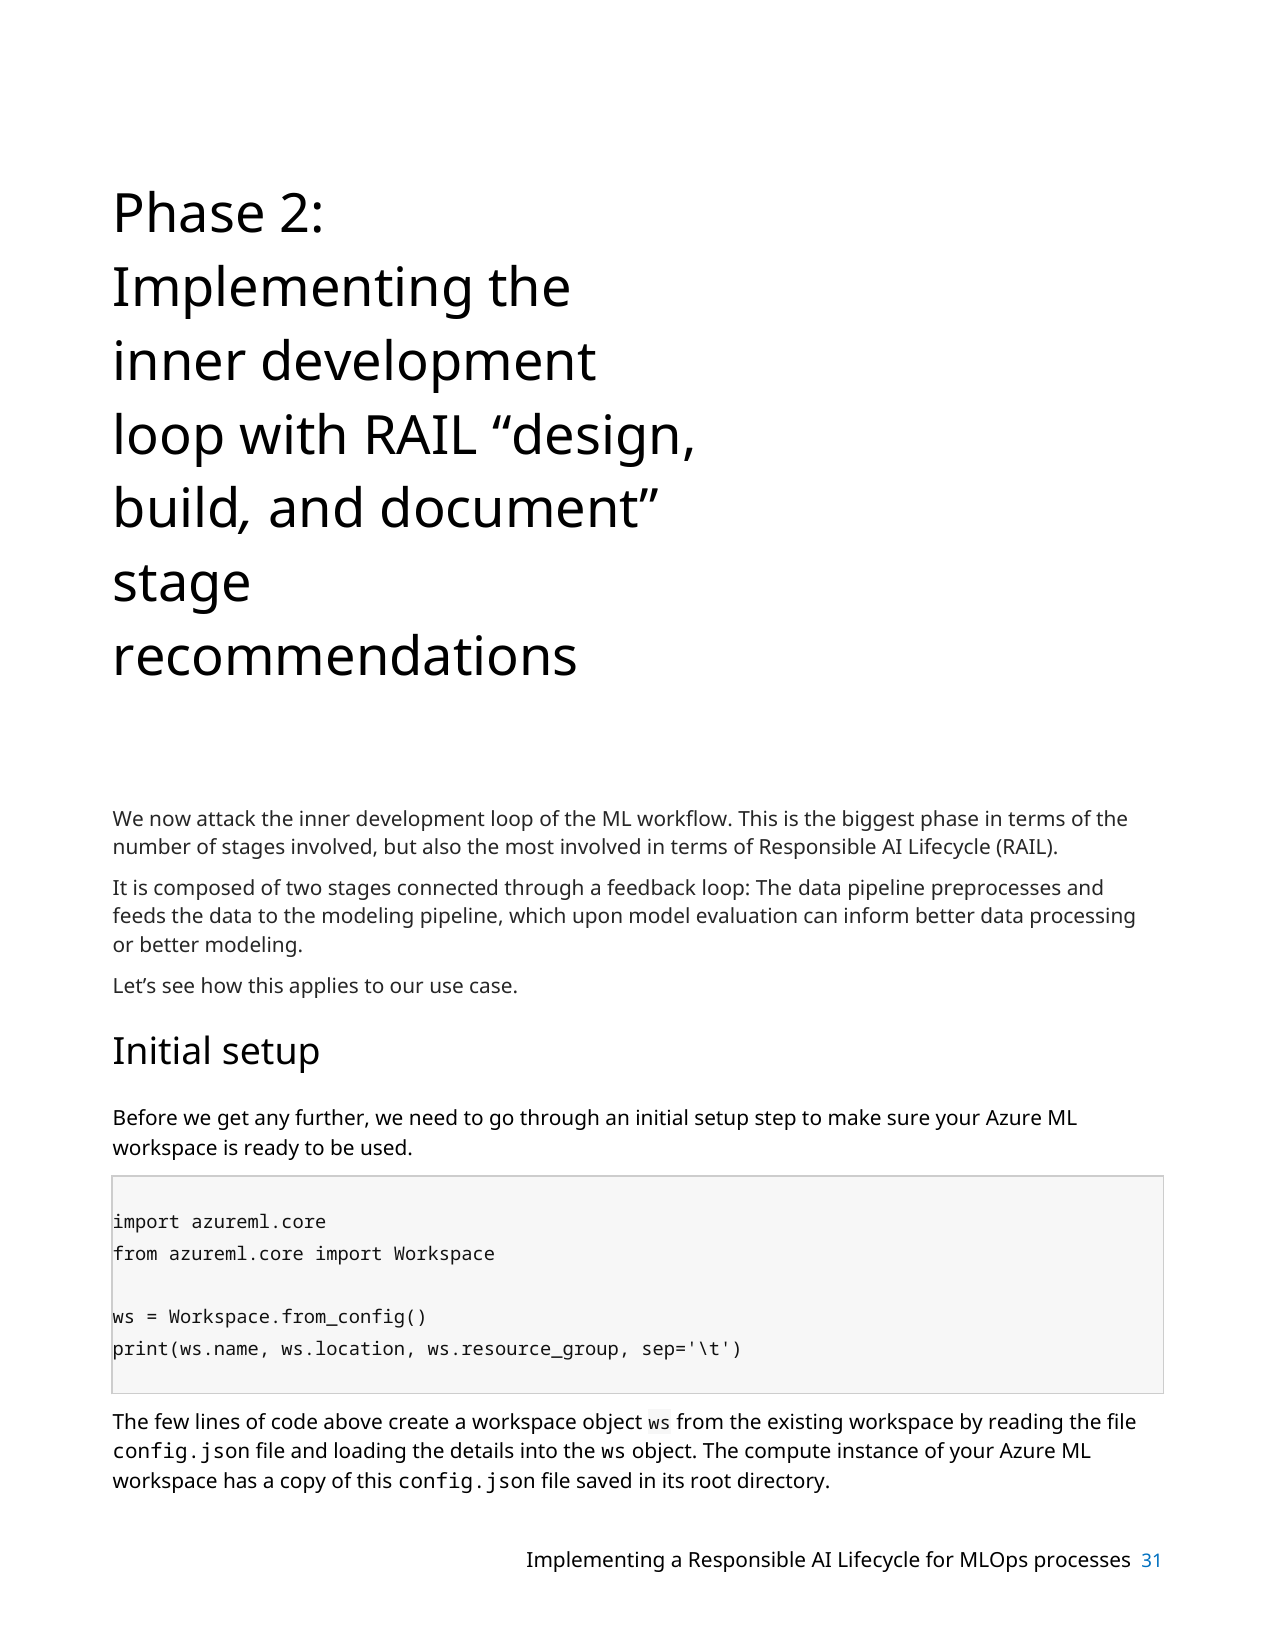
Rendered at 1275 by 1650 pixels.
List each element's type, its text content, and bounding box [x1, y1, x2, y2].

subtitle Initial setup [112, 1024, 1162, 1075]
text ws = Workspace.from_config() [113, 1302, 1163, 1329]
subtitle Phase 2: Implementing the inner development loop with RAIL “design, build, and document” stage recommendations [112, 175, 719, 691]
text We now attack the inner development loop of the ML workflow. This is the biggest phase in terms of the number of stages involved, but also the most involved in terms of Responsible AI Lifecycle (RAIL). [112, 804, 1157, 861]
text print(ws.name, ws.location, ws.resource_group, sep='\t') [113, 1334, 1163, 1361]
text from azureml.core import Workspace [113, 1238, 1163, 1266]
text Let’s see how this applies to our use case. [112, 971, 1157, 999]
text Before we get any further, we need to go through an initial setup step to make sure your Azure ML workspace is ready to be used. [112, 1103, 1162, 1161]
text The few lines of code above create a workspace object ws from the existing workspace by reading the file config.json file and loading the details into the ws object. The compute instance of your Azure ML workspace has a copy of this config.json file saved in its root directory. [112, 1407, 1162, 1495]
text import azureml.core [113, 1207, 1163, 1234]
text It is composed of two stages connected through a feedback loop: The data pipeline preprocesses and feeds the data to the modeling pipeline, which upon model evaluation can inform better data processing or better modeling. [112, 873, 1157, 958]
